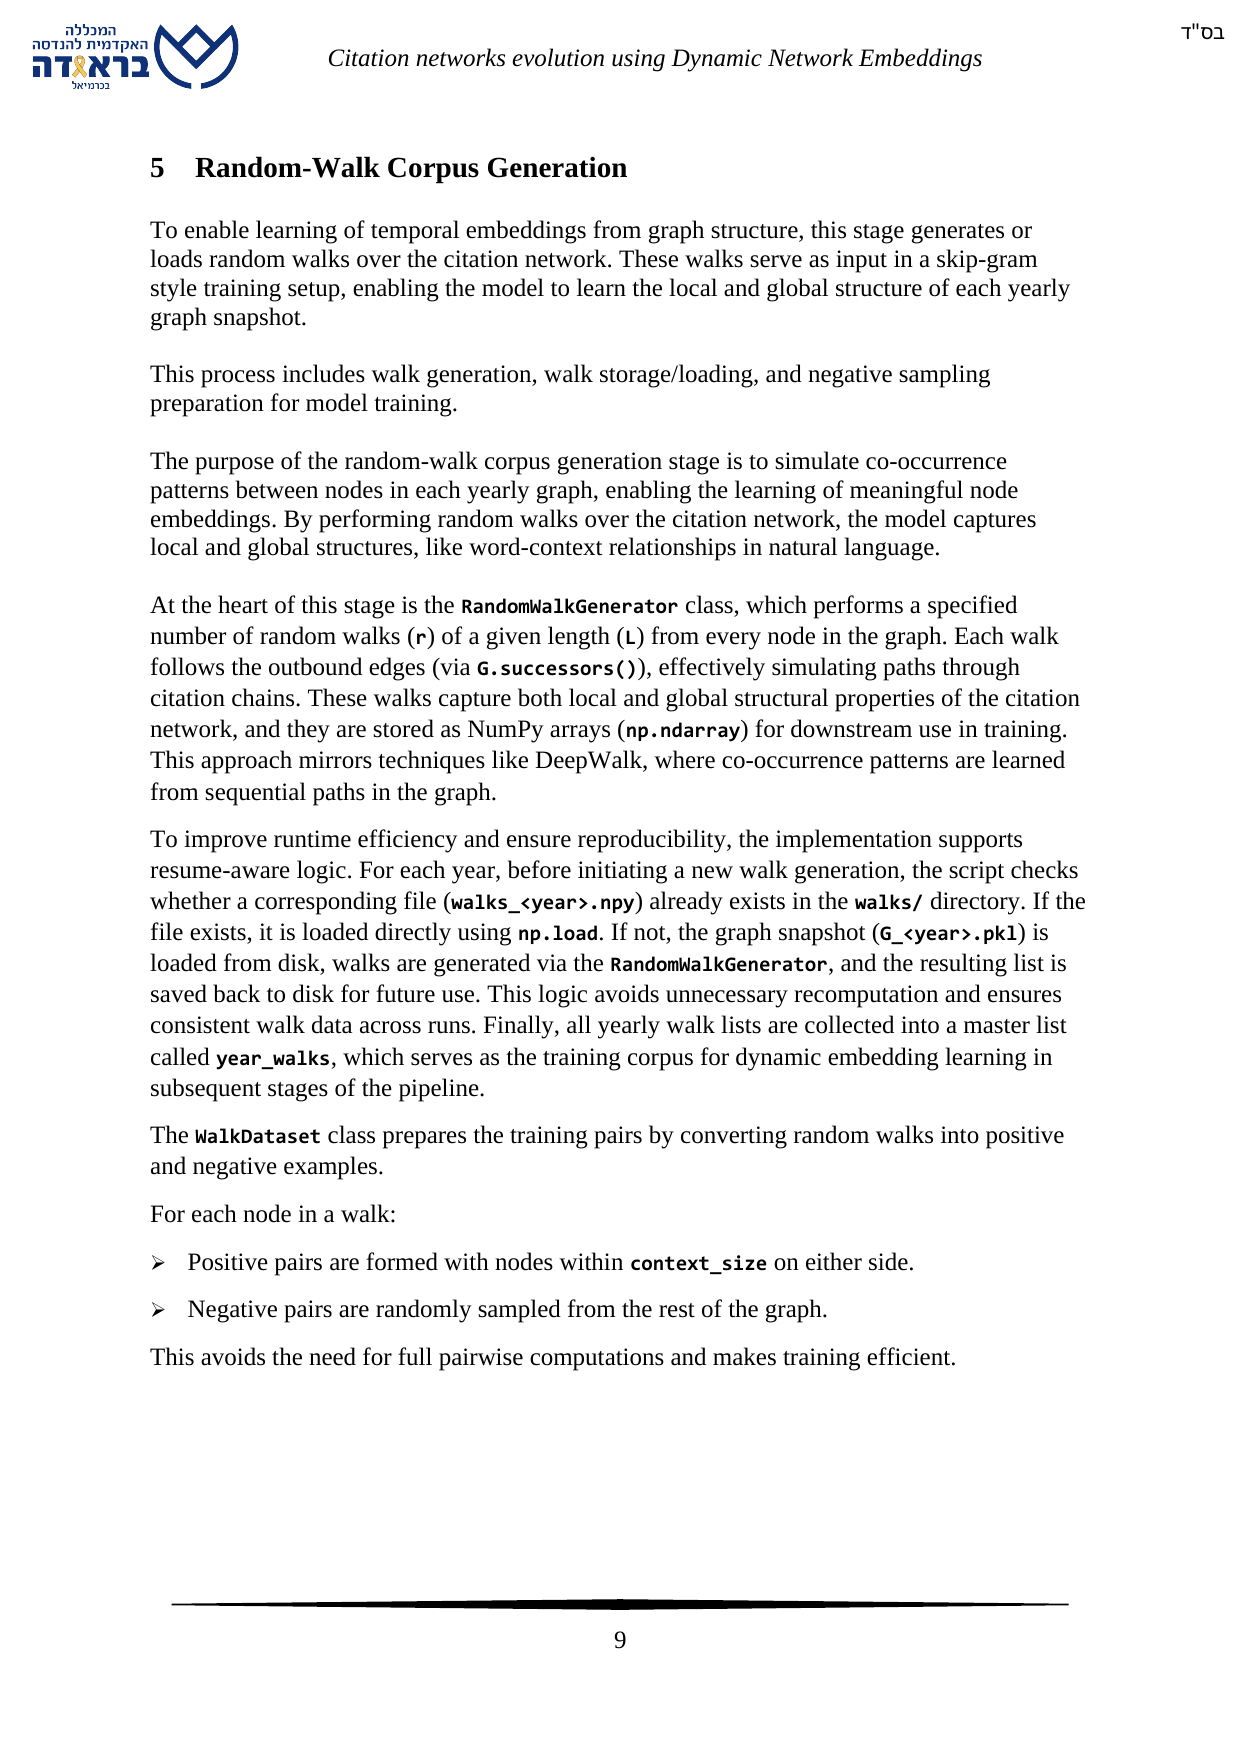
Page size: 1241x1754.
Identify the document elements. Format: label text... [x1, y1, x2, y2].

text This avoids the need for full pairwise computations and makes training efficient. [150, 1342, 1090, 1371]
text To enable learning of temporal embeddings from graph structure, this stage generates or loads random walks over the citation network. These walks serve as input in a skip-gram style training setup, enabling the model to learn the local and global structure of each yearly graph snapshot. [150, 215, 1090, 330]
text For each node in a walk: [150, 1199, 1090, 1228]
text This process includes walk generation, walk storage/loading, and negative sampling preparation for model training. [150, 359, 1090, 417]
list Negative pairs are randomly sampled from the rest of the graph. [150, 1294, 1090, 1323]
text The WalkDataset class prepares the training pairs by converting random walks into positive and negative examples. [150, 1120, 1090, 1180]
subtitle Random-Walk Corpus Generation [150, 150, 1090, 183]
text The purpose of the random-walk corpus generation stage is to simulate co-occurrence patterns between nodes in each yearly graph, enabling the learning of meaningful node embeddings. By performing random walks over the citation network, the model captures local and global structures, like word-context relationships in natural language. [150, 446, 1090, 561]
picture [22, 18, 248, 93]
text To improve runtime efficiency and ensure reproducibility, the implementation supports resume-aware logic. For each year, before initiating a new walk generation, the script checks whether a corresponding file (walks_<year>.npy) already exists in the walks/ directory. If the file exists, it is loaded directly using np.load. If not, the graph snapshot (G_<year>.pkl) is loaded from disk, walks are generated via the RandomWalkGenerator, and the resulting list is saved back to disk for future use. This logic avoids unnecessary recomputation and ensures consistent walk data across runs. Finally, all yearly walk lists are collected into a master list called year_walks, which serves as the training corpus for dynamic embedding learning in subsequent stages of the pipeline. [150, 824, 1090, 1101]
list Positive pairs are formed with nodes within context_size on either side. [150, 1247, 1090, 1276]
text At the heart of this stage is the RandomWalkGenerator class, which performs a specified number of random walks (r) of a given length (L) from every node in the graph. Each walk follows the outbound edges (via G.successors()), effectively simulating paths through citation chains. These walks capture both local and global structural properties of the citation network, and they are stored as NumPy arrays (np.ndarray) for downstream use in training. This approach mirrors techniques like DeepWalk, where co-occurrence patterns are learned from sequential paths in the graph. [150, 590, 1090, 805]
